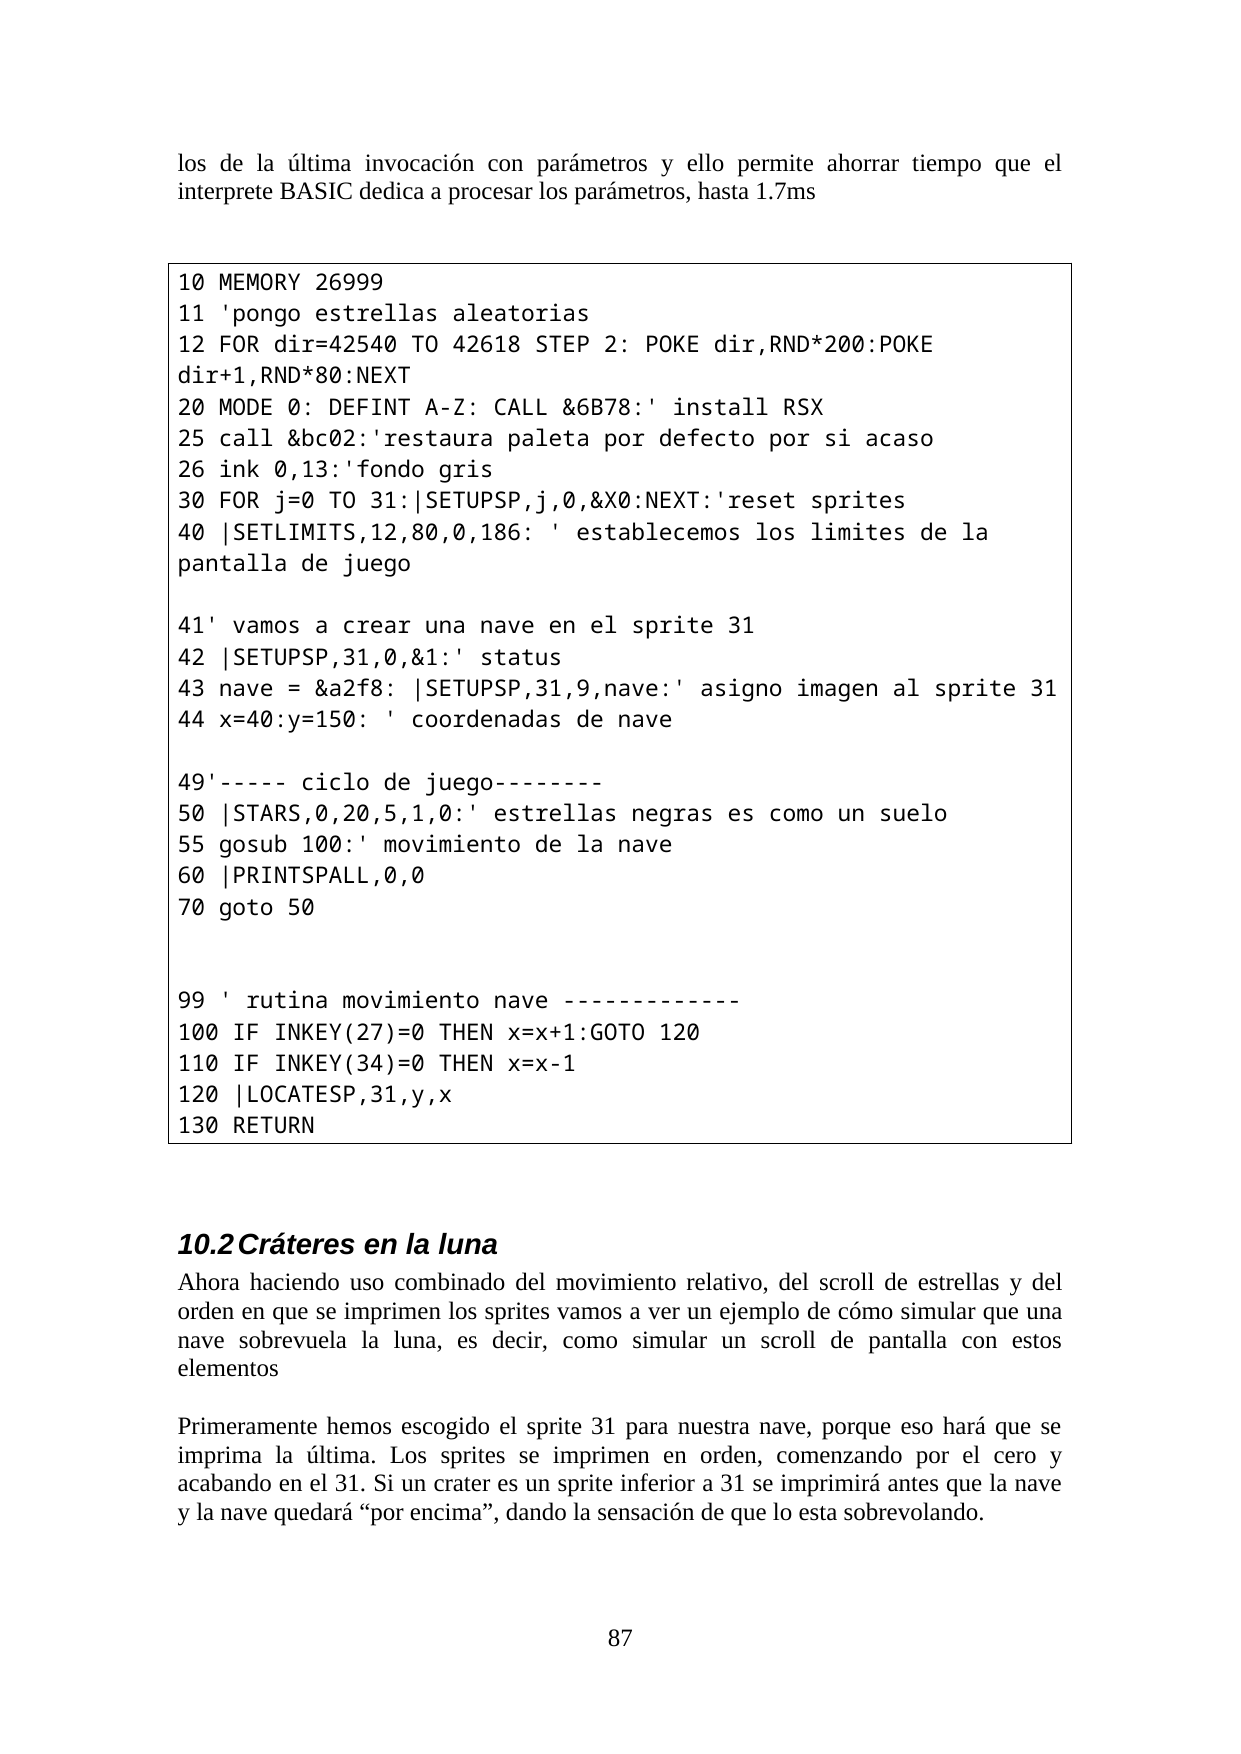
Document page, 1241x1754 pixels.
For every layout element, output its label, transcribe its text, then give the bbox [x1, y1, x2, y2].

text 100 IF INKEY(27)=0 THEN x=x+1:GOTO 120 [177, 1016, 1063, 1047]
text 12 FOR dir=42540 TO 42618 STEP 2: POKE dir,RND*200:POKE dir+1,RND*80:NEXT [177, 328, 1063, 391]
text 44 x=40:y=150: ' coordenadas de nave [177, 703, 1063, 734]
text 50 |STARS,0,20,5,1,0:' estrellas negras es como un suelo [177, 797, 1063, 828]
text 25 call &bc02:'restaura paleta por defecto por si acaso [177, 422, 1063, 453]
text 40 |SETLIMITS,12,80,0,186: ' establecemos los limites de la pantalla de juego [177, 516, 1063, 578]
text 99 ' rutina movimiento nave ------------- [177, 984, 1063, 1016]
text 120 |LOCATESP,31,y,x [177, 1078, 1063, 1106]
text Primeramente hemos escogido el sprite 31 para nuestra nave, porque eso hará que se imprima la última. Los sprites se imprimen en orden, comenzando por el cero y acabando en el 31. Si un crater es un sprite inferior a 31 se imprimirá antes que la nave y la nave quedará “por encima”, dando la sensación de que lo esta sobrevolando. [177, 1411, 1063, 1526]
text 70 goto 50 [177, 891, 1063, 922]
text 110 IF INKEY(34)=0 THEN x=x-1 [177, 1047, 1063, 1078]
subtitle Cráteres en la luna [177, 1227, 1063, 1261]
text 130 RETURN [169, 1106, 1071, 1143]
text 26 ink 0,13:'fondo gris [177, 453, 1063, 484]
text 43 nave = &a2f8: |SETUPSP,31,9,nave:' asigno imagen al sprite 31 [177, 672, 1063, 703]
text 11 'pongo estrellas aleatorias [177, 297, 1063, 328]
text 30 FOR j=0 TO 31:|SETUPSP,j,0,&X0:NEXT:'reset sprites [177, 484, 1063, 516]
text 49'----- ciclo de juego-------- [177, 766, 1063, 797]
text 42 |SETUPSP,31,0,&1:' status [177, 641, 1063, 672]
text 55 gosub 100:' movimiento de la nave [177, 828, 1063, 859]
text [177, 148, 1063, 205]
text 10 MEMORY 26999 [169, 264, 1071, 297]
text 60 |PRINTSPALL,0,0 [177, 859, 1063, 891]
text 20 MODE 0: DEFINT A-Z: CALL &6B78:' install RSX [177, 391, 1063, 422]
text 41' vamos a crear una nave en el sprite 31 [177, 609, 1063, 641]
text Ahora haciendo uso combinado del movimiento relativo, del scroll de estrellas y del orden en que se imprimen los sprites vamos a ver un ejemplo de cómo simular que una nave sobrevuela la luna, es decir, como simular un scroll de pantalla con estos elementos [177, 1267, 1063, 1382]
